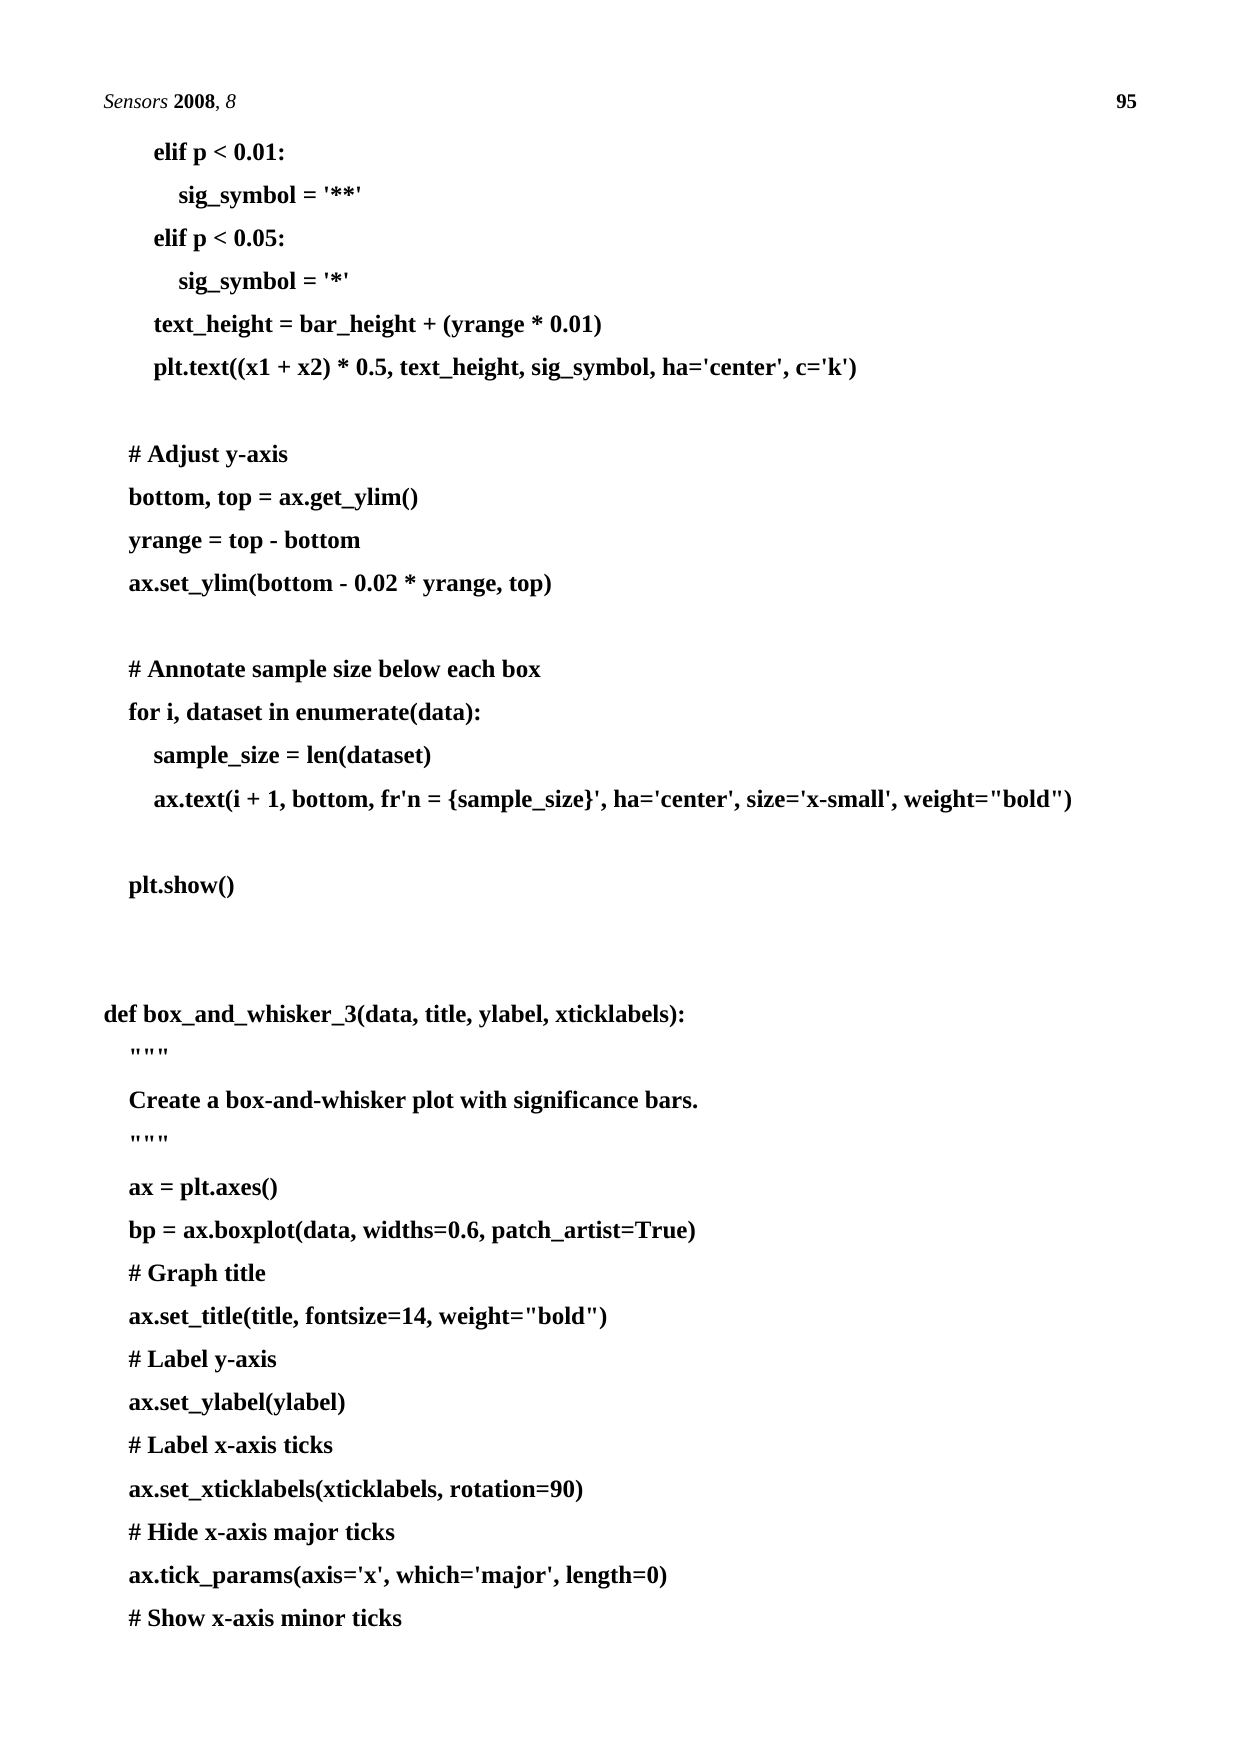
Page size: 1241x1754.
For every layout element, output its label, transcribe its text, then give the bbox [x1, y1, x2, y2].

text # Label y-axis [103, 1344, 1137, 1373]
text ax.tick_params(axis='x', which='major', length=0) [103, 1560, 1137, 1589]
text sig_symbol = '**' [103, 180, 1137, 209]
text # Adjust y-axis [103, 439, 1137, 467]
text ax.set_title(title, fontsize=14, weight="bold") [103, 1301, 1137, 1330]
text ax.set_ylabel(ylabel) [103, 1387, 1137, 1416]
text ax.set_ylim(bottom - 0.02 * yrange, top) [103, 568, 1137, 597]
text """ [103, 1042, 1137, 1071]
text def box_and_whisker_3(data, title, ylabel, xticklabels): [103, 999, 1137, 1028]
text Create a box-and-whisker plot with significance bars. [103, 1086, 1137, 1114]
text plt.show() [103, 870, 1137, 899]
text # Annotate sample size below each box [103, 654, 1137, 683]
text text_height = bar_height + (yrange * 0.01) [103, 309, 1137, 338]
text ax = plt.axes() [103, 1172, 1137, 1201]
text bp = ax.boxplot(data, widths=0.6, patch_artist=True) [103, 1215, 1137, 1244]
text """ [103, 1129, 1137, 1157]
text # Label x-axis ticks [103, 1431, 1137, 1459]
text # Hide x-axis major ticks [103, 1517, 1137, 1546]
text sample_size = len(dataset) [103, 741, 1137, 769]
text elif p < 0.01: [103, 137, 1137, 166]
text bottom, top = ax.get_ylim() [103, 482, 1137, 511]
text yrange = top - bottom [103, 525, 1137, 554]
text plt.text((x1 + x2) * 0.5, text_height, sig_symbol, ha='center', c='k') [103, 352, 1137, 381]
text sig_symbol = '*' [103, 266, 1137, 295]
text ax.set_xticklabels(xticklabels, rotation=90) [103, 1474, 1137, 1502]
text # Graph title [103, 1258, 1137, 1287]
text # Show x-axis minor ticks [103, 1603, 1137, 1632]
text ax.text(i + 1, bottom, fr'n = {sample_size}', ha='center', size='x-small', weight="bold") [103, 784, 1137, 812]
text for i, dataset in enumerate(data): [103, 697, 1137, 726]
text elif p < 0.05: [103, 223, 1137, 252]
